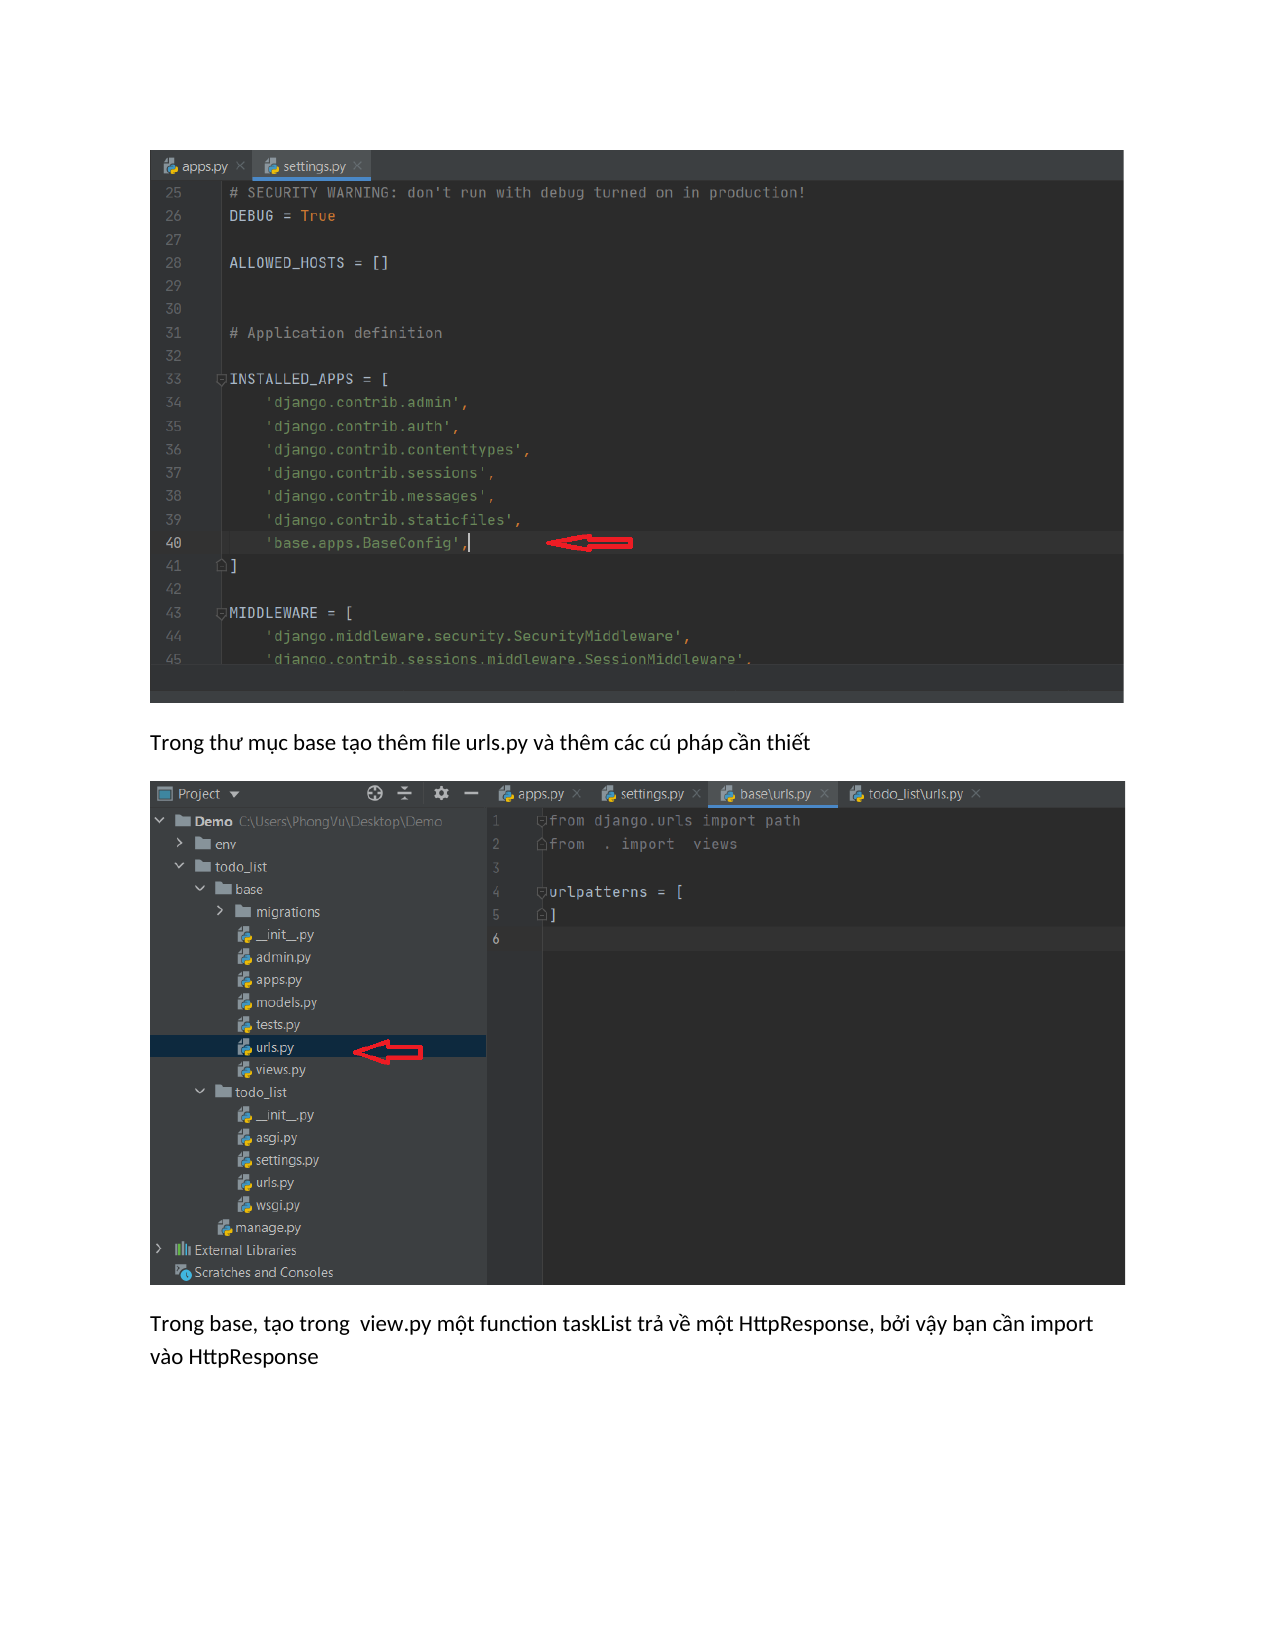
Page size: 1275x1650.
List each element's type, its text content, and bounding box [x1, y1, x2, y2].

picture [150, 150, 1124, 703]
text Trong base, tạo trong view.py một function taskList trả về một HttpResponse, bởi vậy bạn cần import vào HttpResponse [150, 1309, 1125, 1370]
picture [150, 781, 1125, 1285]
text Trong thư mục base tạo thêm file urls.py và thêm các cú pháp cần thiết [150, 728, 1125, 756]
